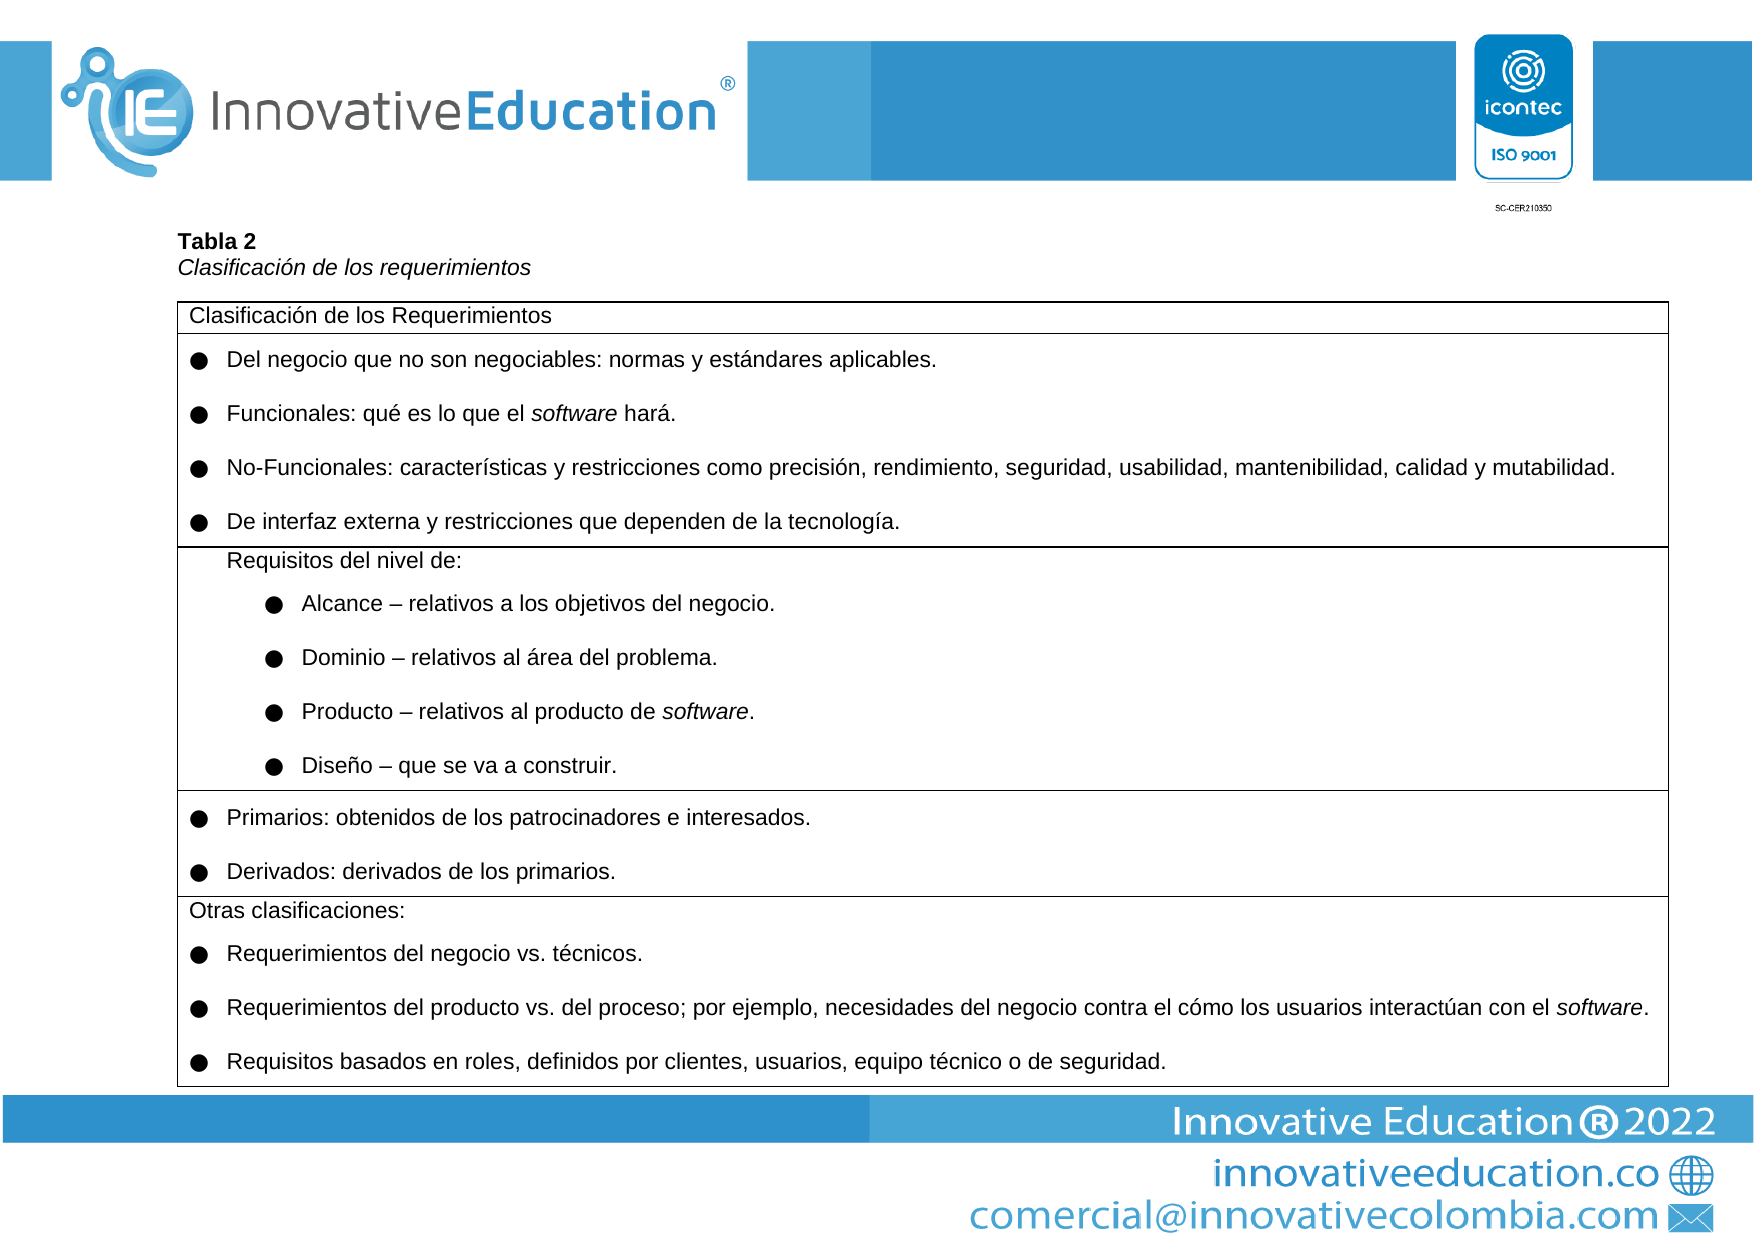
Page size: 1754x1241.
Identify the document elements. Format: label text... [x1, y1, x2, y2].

table_cell Requisitos del nivel de: Alcance – relativos a los objetivos del negocio. Dominio – relativos al área del problema. Producto – relativos al producto de software. Diseño – que se va a construir. [178, 548, 1668, 790]
table_header Clasificación de los Requerimientos [178, 303, 1668, 333]
table_cell Del negocio que no son negociables: normas y estándares aplicables. Funcionales: qué es lo que el software hará. No-Funcionales: características y restricciones como precisión, rendimiento, seguridad, usabilidad, mantenibilidad, calidad y mutabilidad. De interfaz externa y restricciones que dependen de la tecnología. [178, 334, 1668, 546]
picture [2, 1093, 1754, 1239]
table_cell Otras clasificaciones: Requerimientos del negocio vs. técnicos. Requerimientos del producto vs. del proceso; por ejemplo, necesidades del negocio contra el cómo los usuarios interactúan con el software. Requisitos basados en roles, definidos por clientes, usuarios, equipo técnico o de seguridad. [178, 897, 1668, 1086]
picture [1471, 32, 1576, 214]
picture [1593, 28, 1752, 194]
text Tabla 2 Clasificación de los requerimientos [177, 228, 1577, 281]
picture [0, 28, 1456, 194]
table_cell Primarios: obtenidos de los patrocinadores e interesados. Derivados: derivados de los primarios. [178, 791, 1668, 896]
